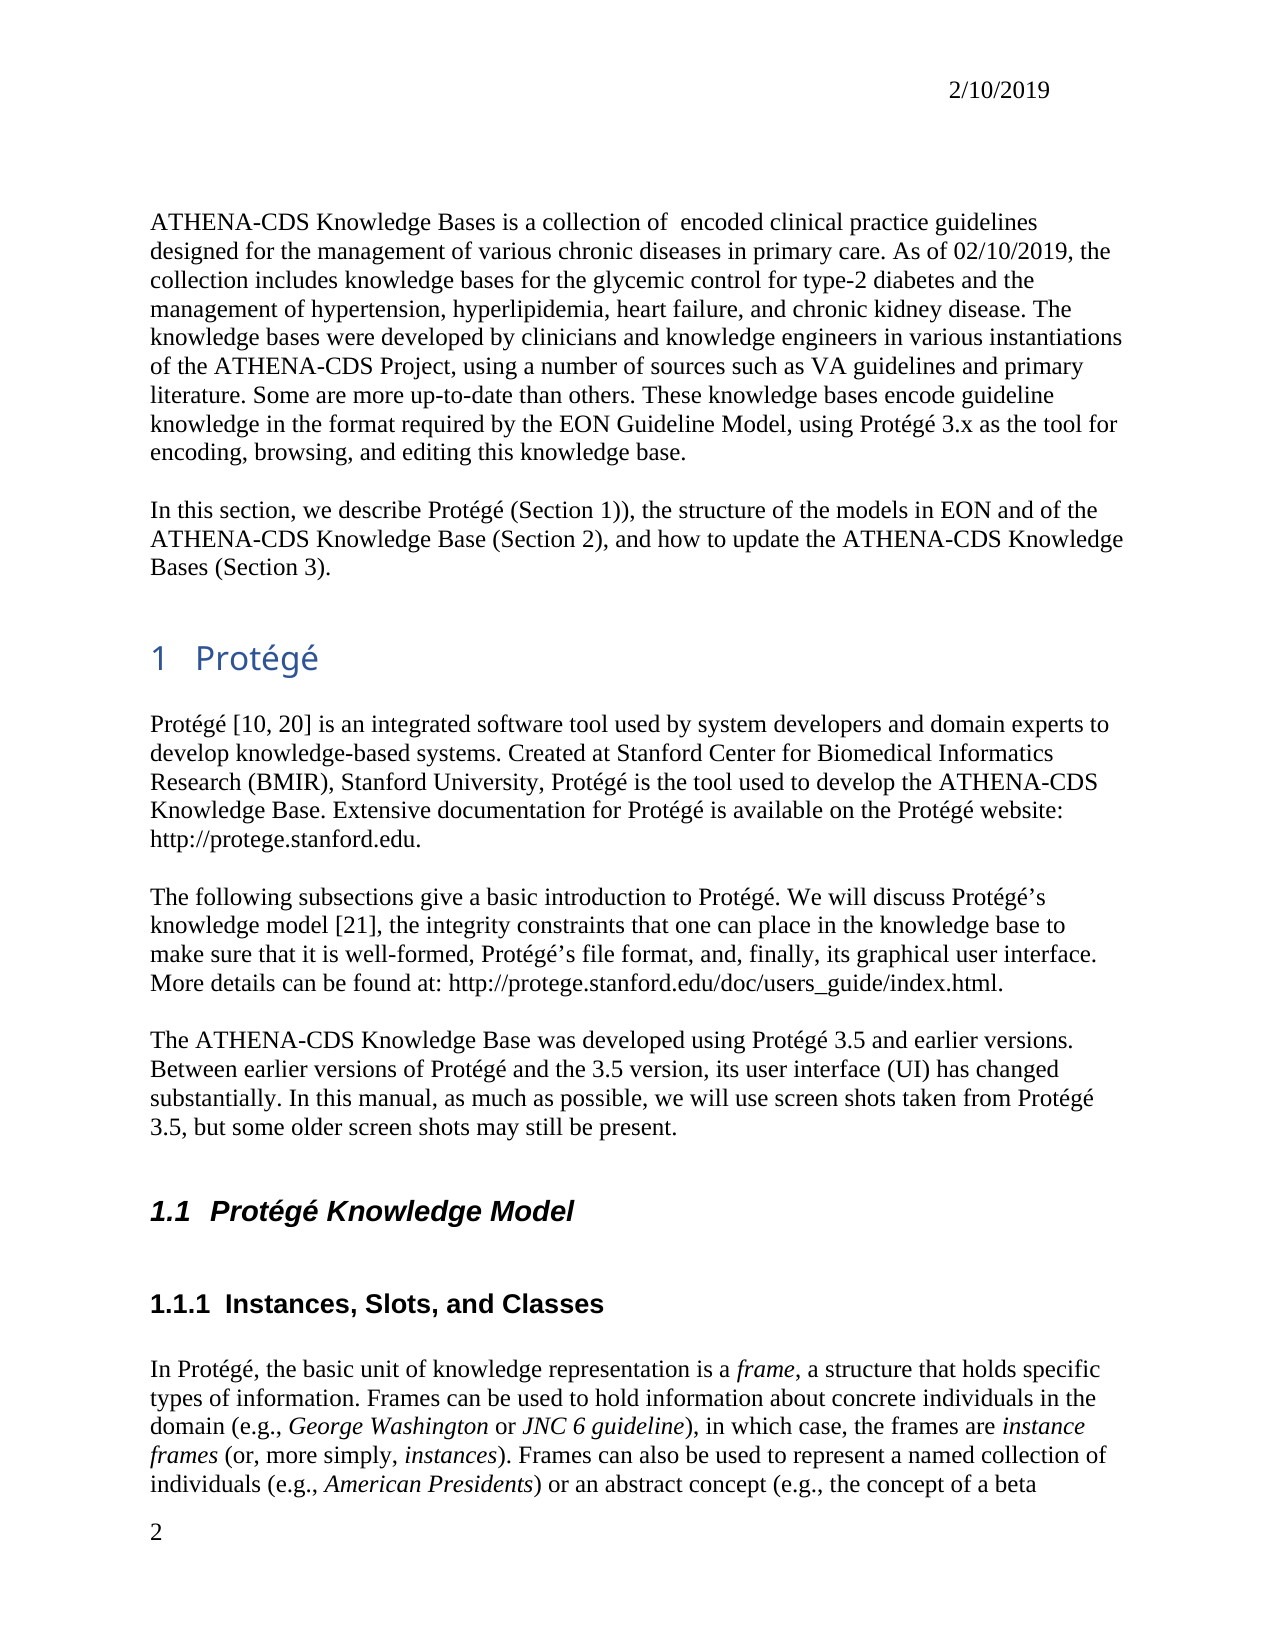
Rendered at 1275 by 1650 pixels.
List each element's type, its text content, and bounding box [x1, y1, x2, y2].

text The following subsections give a basic introduction to Protégé. We will discuss Protégé’s knowledge model [21], the integrity constraints that one can place in the knowledge base to make sure that it is well-formed, Protégé’s file format, and, finally, its graphical user interface. More details can be found at: http://protege.stanford.edu/doc/users_guide/index.html. [150, 882, 1125, 997]
text Protégé [10, 20] is an integrated software tool used by system developers and domain experts to develop knowledge-based systems. Created at Stanford Center for Biomedical Informatics Research (BMIR), Stanford University, Protégé is the tool used to develop the ATHENA-CDS Knowledge Base. Extensive documentation for Protégé is available on the Protégé website: http://protege.stanford.edu. [150, 709, 1125, 853]
subtitle Protégé Knowledge Model [150, 1194, 1125, 1228]
text ATHENA-CDS Knowledge Bases is a collection of encoded clinical practice guidelines designed for the management of various chronic diseases in primary care. As of 02/10/2019, the collection includes knowledge bases for the glycemic control for type-2 diabetes and the management of hypertension, hyperlipidemia, heart failure, and chronic kidney disease. The knowledge bases were developed by clinicians and knowledge engineers in various instantiations of the ATHENA-CDS Project, using a number of sources such as VA guidelines and primary literature. Some are more up-to-date than others. These knowledge bases encode guideline knowledge in the format required by the EON Guideline Model, using Protégé 3.x as the tool for encoding, browsing, and editing this knowledge base. [150, 207, 1125, 466]
subtitle Protégé [150, 635, 1125, 680]
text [150, 1354, 1125, 1498]
subtitle Instances, Slots, and Classes [150, 1288, 1125, 1319]
text The ATHENA-CDS Knowledge Base was developed using Protégé 3.5 and earlier versions. Between earlier versions of Protégé and the 3.5 version, its user interface (UI) has changed substantially. In this manual, as much as possible, we will use screen shots taken from Protégé 3.5, but some older screen shots may still be present. [150, 1025, 1125, 1140]
